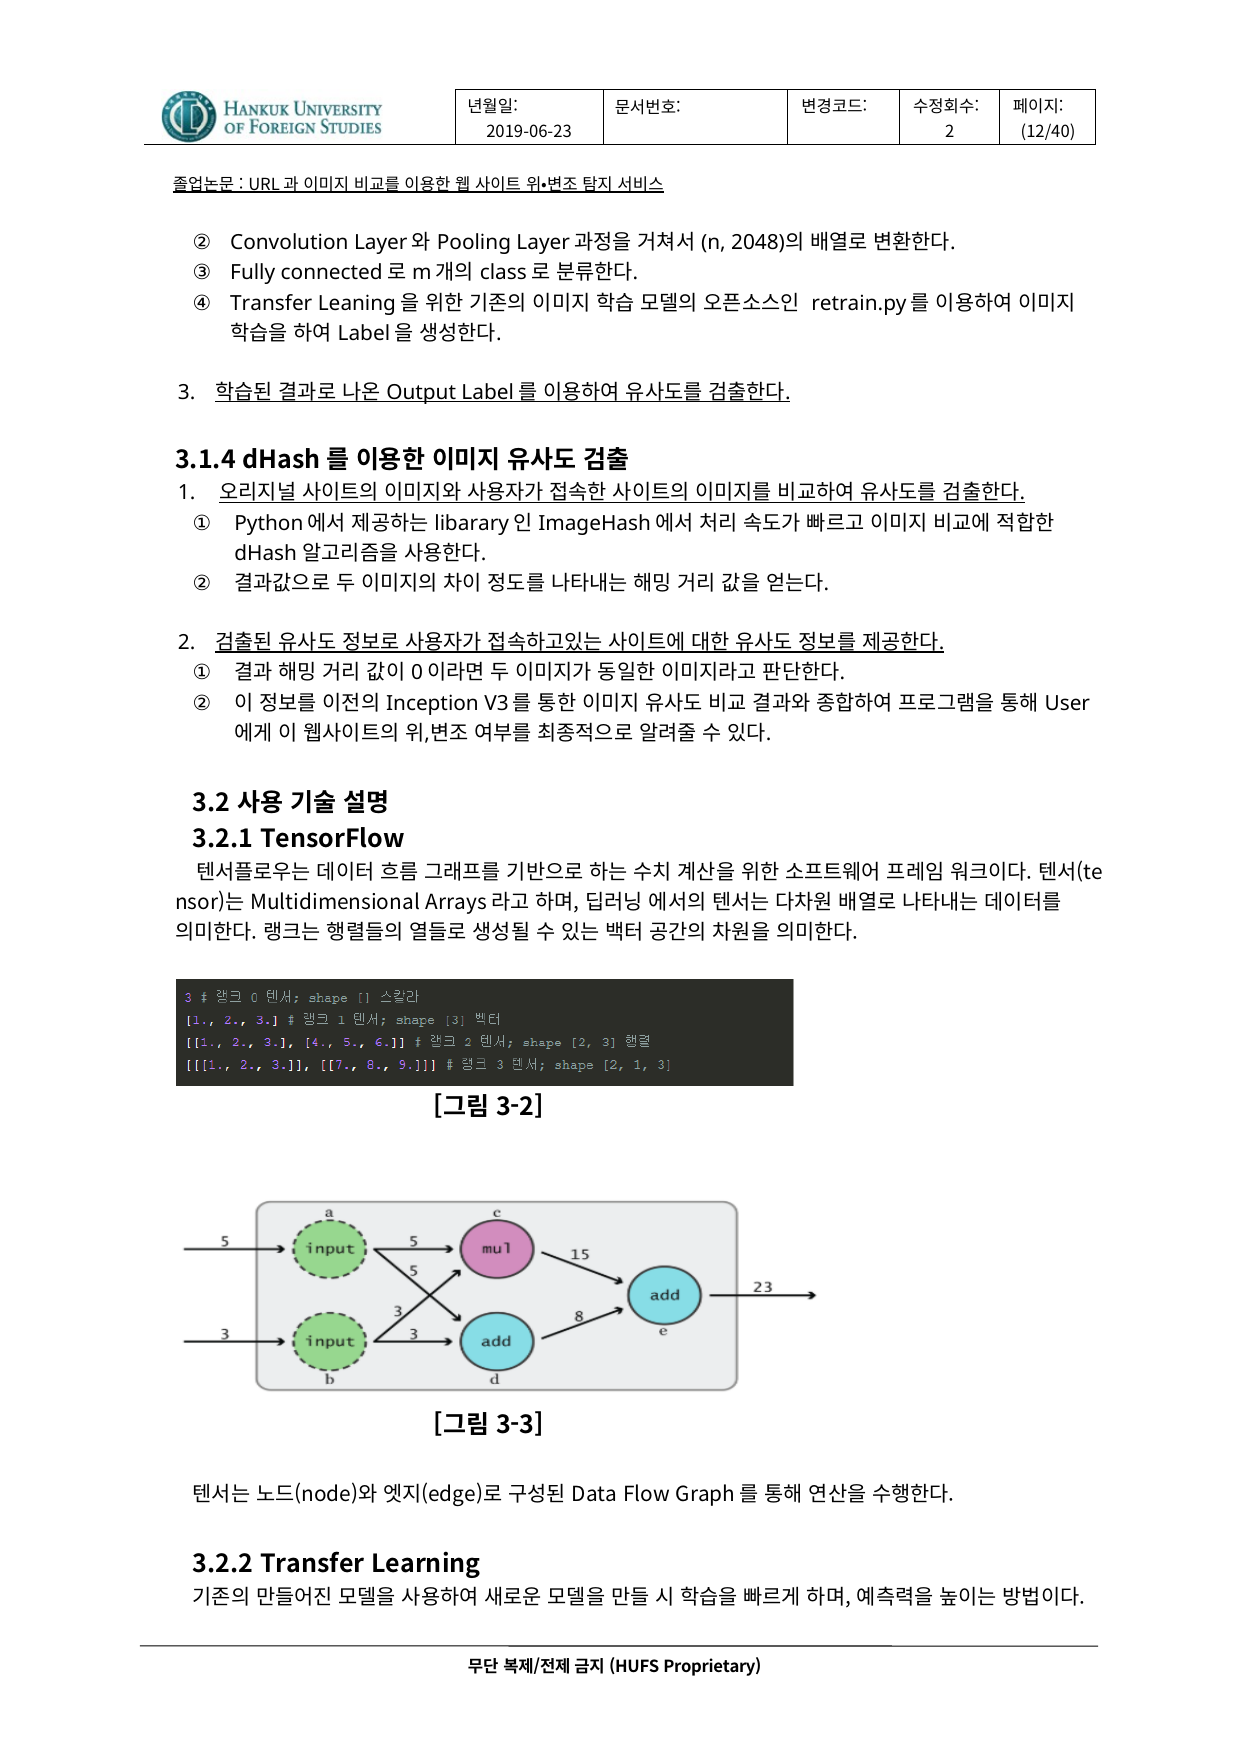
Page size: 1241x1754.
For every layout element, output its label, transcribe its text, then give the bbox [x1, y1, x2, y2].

text [그림 3-3] [358, 1405, 1109, 1441]
text 텐서는 노드(node)와 엣지(edge)로 구성된 Data Flow Graph를 통해 연산을 수행한다. [133, 1477, 1109, 1507]
list Transfer Leaning을 위한 기존의 이미지 학습 모델의 오픈소스인 retrain.py를 이용하여 이미지 학습을 하여 Label을 생성한다. [192, 286, 1109, 346]
text 3.2 사용 기술 설명 [133, 783, 792, 819]
list 오리지널 사이트의 이미지와 사용자가 접속한 사이트의 이미지를 비교하여 유사도를 검출한다. [178, 476, 1109, 506]
text 3.1.4 dHash를 이용한 이미지 유사도 검출 [175, 439, 792, 476]
list 검출된 유사도 정보로 사용자가 접속하고있는 사이트에 대한 유사도 정보를 제공한다. [178, 625, 1109, 656]
list Python에서 제공하는 libarary인 ImageHash에서 처리 속도가 빠르고 이미지 비교에 적합한 dHash 알고리즘을 사용한다. [192, 506, 1109, 566]
list Convolution Layer와 Pooling Layer과정을 거쳐서 (n, 2048)의 배열로 변환한다. [192, 225, 1109, 256]
text 3.2.2 Transfer Learning [192, 1544, 792, 1580]
list 이 정보를 이전의 Inception V3를 통한 이미지 유사도 비교 결과와 종합하여 프로그램을 통해 User에게 이 웹사이트의 위,변조 여부를 최종적으로 알려줄 수 있다. [192, 686, 1109, 746]
text 기존의 만들어진 모델을 사용하여 새로운 모델을 만들 시 학습을 빠르게 하며, 예측력을 높이는 방법이다. [175, 1580, 1109, 1610]
list 학습된 결과로 나온 Output Label를 이용하여 유사도를 검출한다. [178, 375, 1109, 405]
list 결과 해밍 거리 값이 0이라면 두 이미지가 동일한 이미지라고 판단한다. [192, 656, 1109, 686]
picture [175, 976, 794, 1087]
picture [175, 1182, 838, 1405]
picture [161, 89, 383, 143]
text [그림 3-2] [358, 1086, 1109, 1122]
list Fully connected로 m개의 class로 분류한다. [192, 256, 1109, 286]
list 결과값으로 두 이미지의 차이 정도를 나타내는 해밍 거리 값을 얻는다. [192, 566, 1109, 597]
text 3.2.1 TensorFlow [192, 819, 792, 855]
text 텐서플로우는 데이터 흐름 그래프를 기반으로 하는 수치 계산을 위한 소프트웨어 프레임 워크이다. 텐서(tensor)는 Multidimensional Arrays라고 하며, 딥러닝 에서의 텐서는 다차원 배열로 나타내는 데이터를 의미한다. 랭크는 행렬들의 열들로 생성될 수 있는 백터 공간의 차원을 의미한다. [175, 855, 1109, 946]
